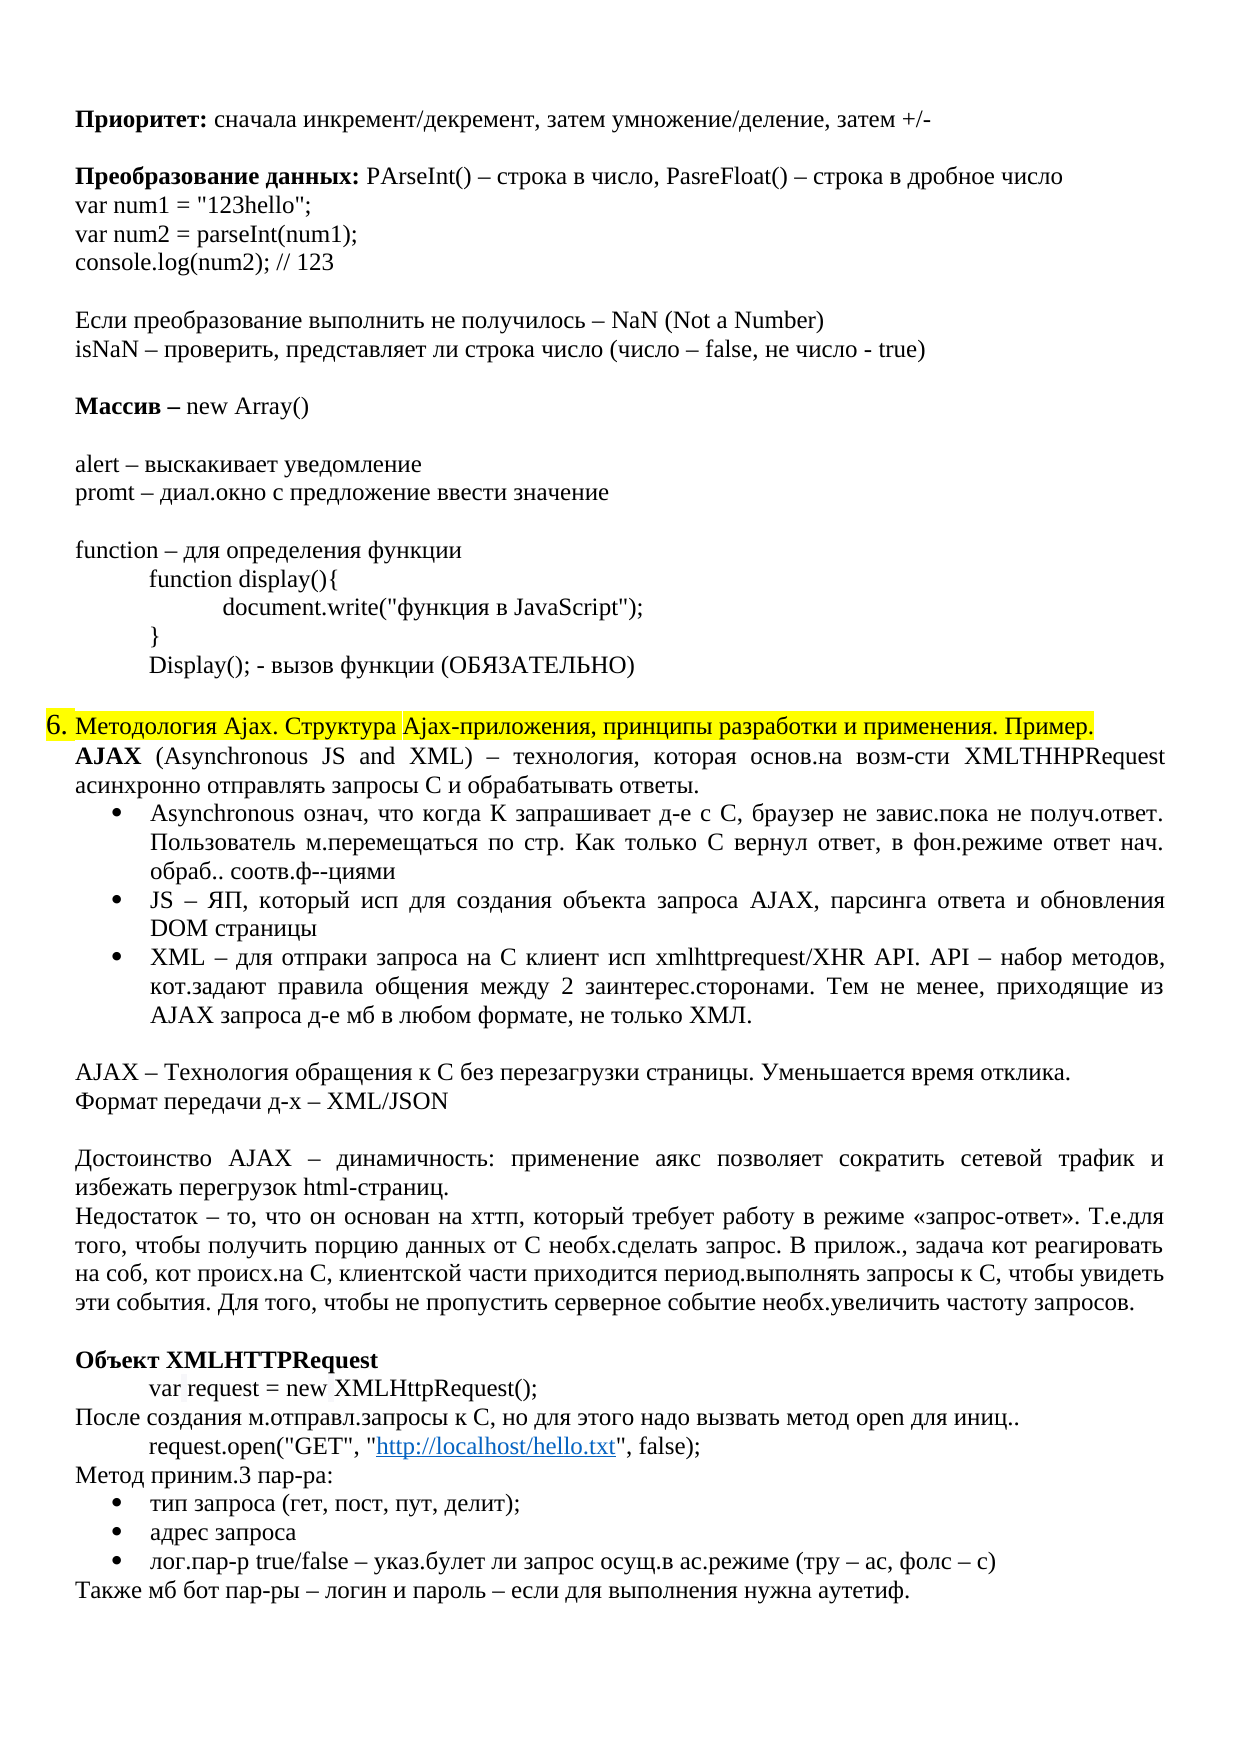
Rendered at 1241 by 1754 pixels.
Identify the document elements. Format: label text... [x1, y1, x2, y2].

text isNaN – проверить, представляет ли строка число (число – false, не число - true) [75, 334, 1165, 362]
list AJAX (Asynchronous JS and XML) – технология, которая основ.на возм-сти XMLTHHPRequest асинхронно отправлять запросы С и обрабатывать ответы. [75, 741, 1165, 798]
list AJAX – Технология обращения к С без перезагрузки страницы. Уменьшается время отклика. [75, 1057, 1165, 1086]
list Формат передачи д-х – XML/JSON [75, 1086, 1165, 1115]
list Достоинство AJAX – динамичность: применение аякс позволяет сократить сетевой трафик и избежать перегрузок html-страниц. [75, 1143, 1165, 1201]
text promt – диал.окно с предложение ввести значение [75, 477, 1165, 506]
list После создания м.отправл.запросы к С, но для этого надо вызвать метод open для иниц.. [75, 1402, 1165, 1431]
list лог.пар-р true/false – указ.булет ли запрос осущ.в ас.режиме (тру – ас, фолс – с) [112, 1546, 1165, 1575]
text Преобразование данных: PArseInt() – строка в число, PasreFloat() – строка в дробное число [75, 161, 1165, 190]
list XML – для отпраки запроса на С клиент исп xmlhttprequest/XHR API. API – набор методов, кот.задают правила общения между 2 заинтерес.сторонами. Тем не менее, приходящие из AJAX запроса д-е мб в любом формате, не только ХМЛ. [112, 942, 1165, 1028]
text Display(); - вызов функции (ОБЯЗАТЕЛЬНО) [75, 650, 1165, 679]
text alert – выскакивает уведомление [75, 449, 1165, 477]
list Asynchronous означ, что когда К запрашивает д-е с С, браузер не завис.пока не получ.ответ. Пользователь м.перемещаться по стр. Как только С вернул ответ, в фон.режиме ответ нач. обраб.. соотв.ф--циями [112, 798, 1165, 885]
list адрес запроса [112, 1517, 1165, 1546]
text document.write("функция в JavaScript"); [75, 592, 1165, 621]
text Приоритет: сначала инкремент/декремент, затем умножение/деление, затем +/- [75, 104, 1165, 132]
list Недостаток – то, что он основан на хттп, который требует работу в режиме «запрос-ответ». Т.е.для того, чтобы получить порцию данных от С необх.сделать запрос. В прилож., задача кот реагировать на соб, кот происх.на С, клиентской части приходится период.выполнять запросы к С, чтобы увидеть эти события. Для того, чтобы не пропустить серверное событие необх.увеличить частоту запросов. [75, 1201, 1165, 1316]
text function display(){ [75, 564, 1165, 592]
text Если преобразование выполнить не получилось – NaN (Not a Number) [75, 305, 1165, 334]
text console.log(num2); // 123 [75, 247, 1165, 276]
list var request = new XMLHttpRequest(); [75, 1373, 1165, 1402]
text function – для определения функции [75, 535, 1165, 564]
list Методология Ajax. Структура Ajax-приложения, принципы разработки и применения. Пример. [75, 707, 1165, 741]
text } [75, 621, 1165, 650]
text var num2 = parseInt(num1); [75, 219, 1165, 247]
list JS – ЯП, который исп для создания объекта запроса AJAX, парсинга ответа и обновления DOM страницы [112, 885, 1165, 942]
list Объект XMLHTTPRequest [75, 1345, 1165, 1373]
list тип запроса (гет, пост, пут, делит); [112, 1488, 1165, 1517]
text var num1 = "123hello"; [75, 190, 1165, 219]
text Массив – new Array() [75, 391, 1165, 420]
list Также мб бот пар-ры – логин и пароль – если для выполнения нужна аутетиф. [75, 1575, 1165, 1603]
list request.open("GET", "http://localhost/hello.txt", false); [75, 1431, 1165, 1460]
list Метод приним.3 пар-ра: [75, 1460, 1165, 1488]
